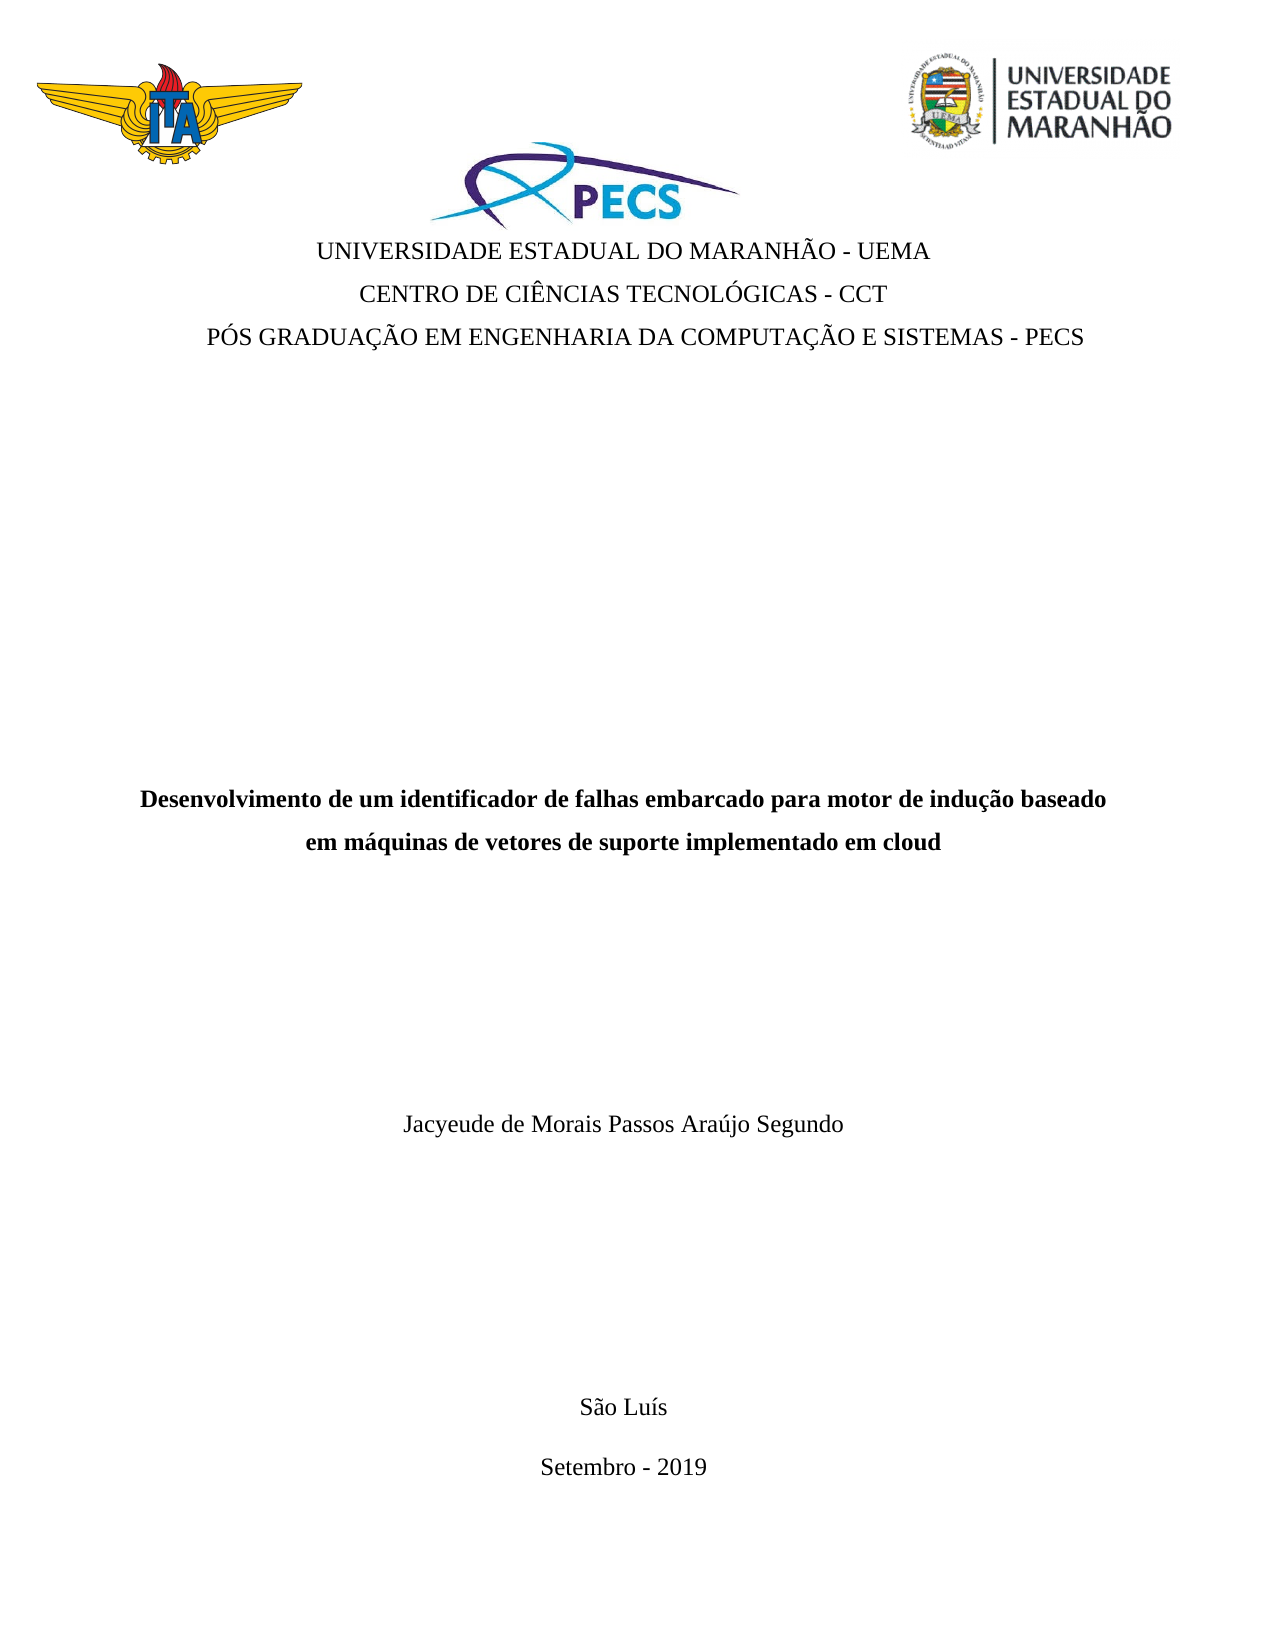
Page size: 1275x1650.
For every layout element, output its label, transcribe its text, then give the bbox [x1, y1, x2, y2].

text UNIVERSIDADE ESTADUAL DO MARANHÃO - UEMA [122, 236, 1125, 265]
text PÓS GRADUAÇÃO EM ENGENHARIA DA COMPUTAÇÃO E SISTEMAS - PECS [122, 322, 1169, 351]
picture [900, 39, 1180, 159]
text Desenvolvimento de um identificador de falhas embarcado para motor de indução baseado em máquinas de vetores de suporte implementado em cloud [122, 784, 1125, 856]
text Setembro - 2019 [122, 1452, 1125, 1480]
text São Luís [122, 1392, 1125, 1421]
picture [36, 63, 303, 165]
text CENTRO DE CIÊNCIAS TECNOLÓGICAS - CCT [122, 279, 1125, 308]
picture [429, 142, 747, 237]
text Jacyeude de Morais Passos Araújo Segundo [122, 1109, 1125, 1138]
